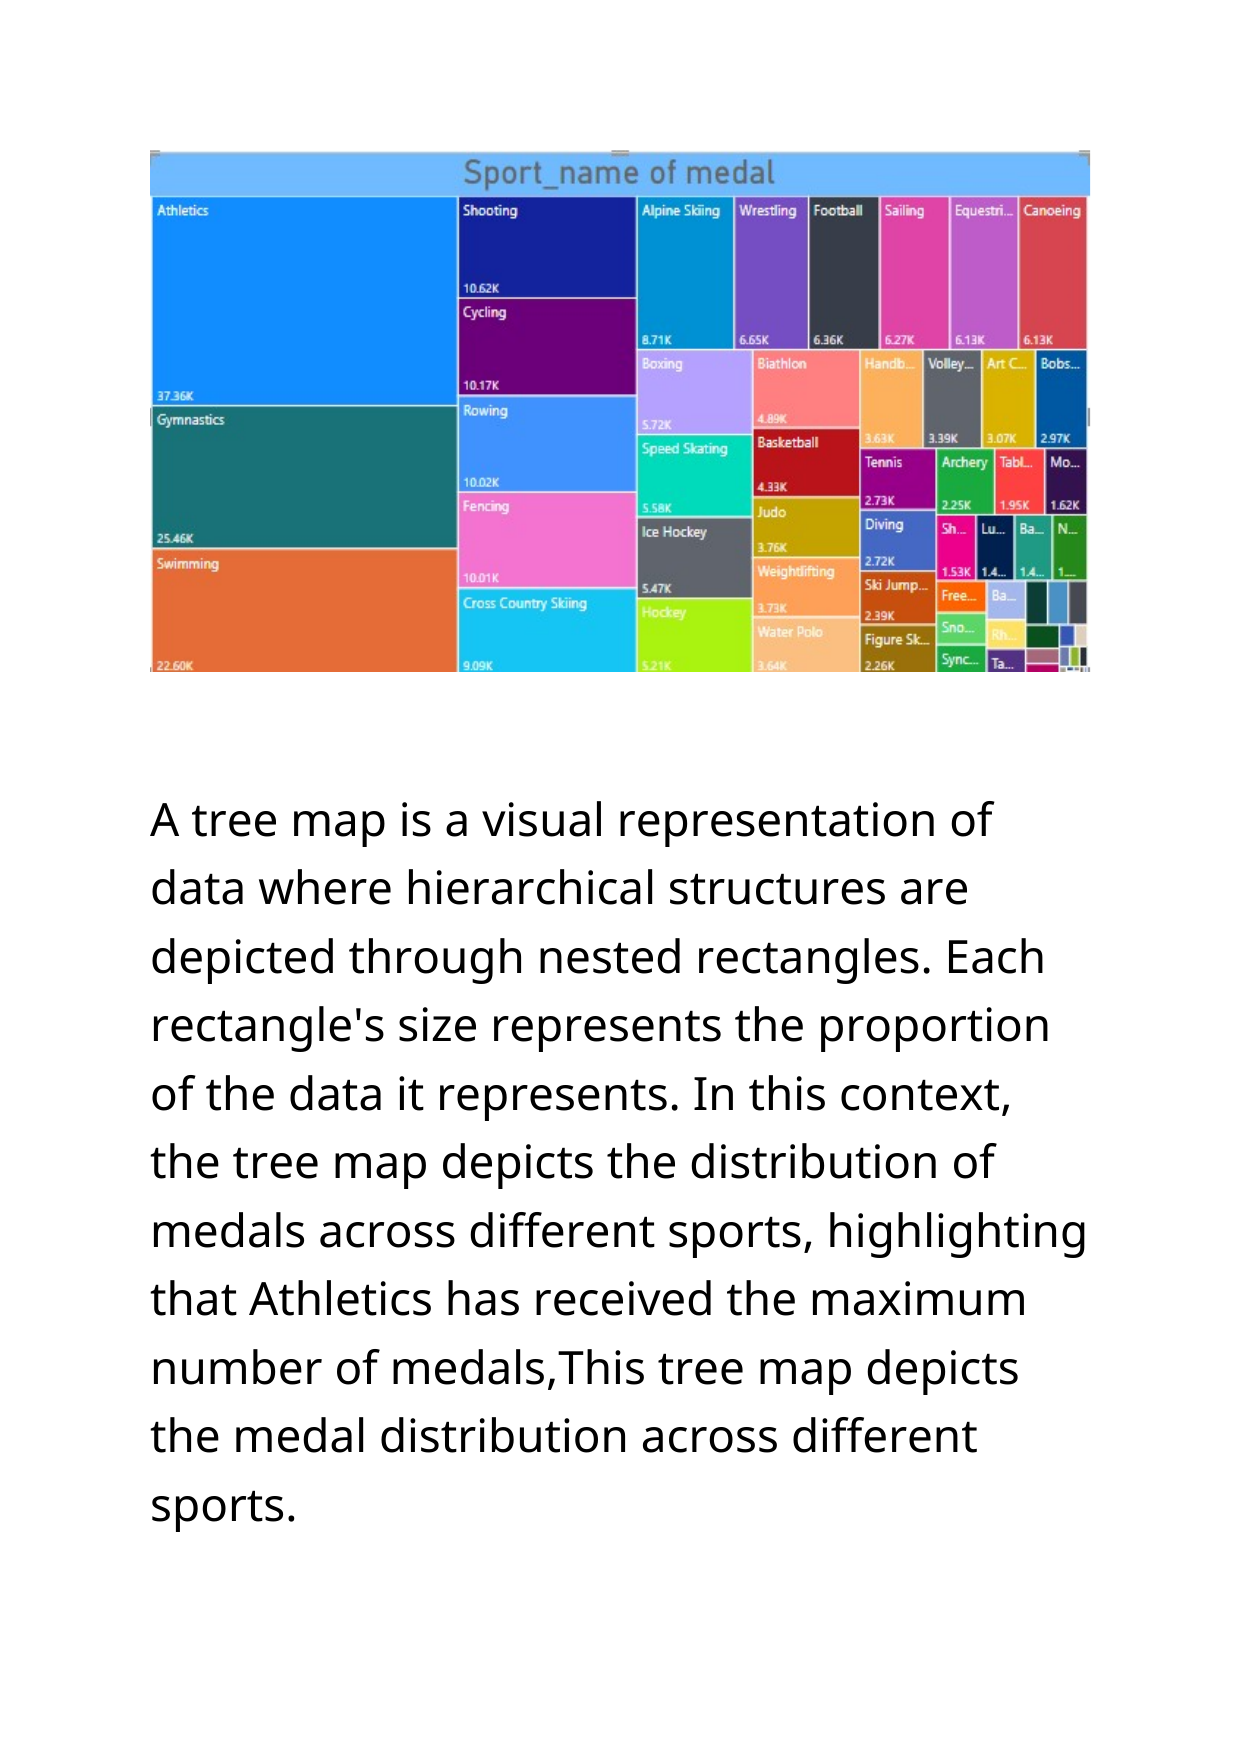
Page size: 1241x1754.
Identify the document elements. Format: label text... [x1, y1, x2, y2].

text A tree map is a visual representation of data where hierarchical structures are depicted through nested rectangles. Each rectangle's size represents the proportion of the data it represents. In this context, the tree map depicts the distribution of medals across different sports, highlighting that Athletics has received the maximum number of medals,This tree map depicts the medal distribution across different sports. [150, 787, 1090, 1535]
picture [150, 150, 1091, 672]
